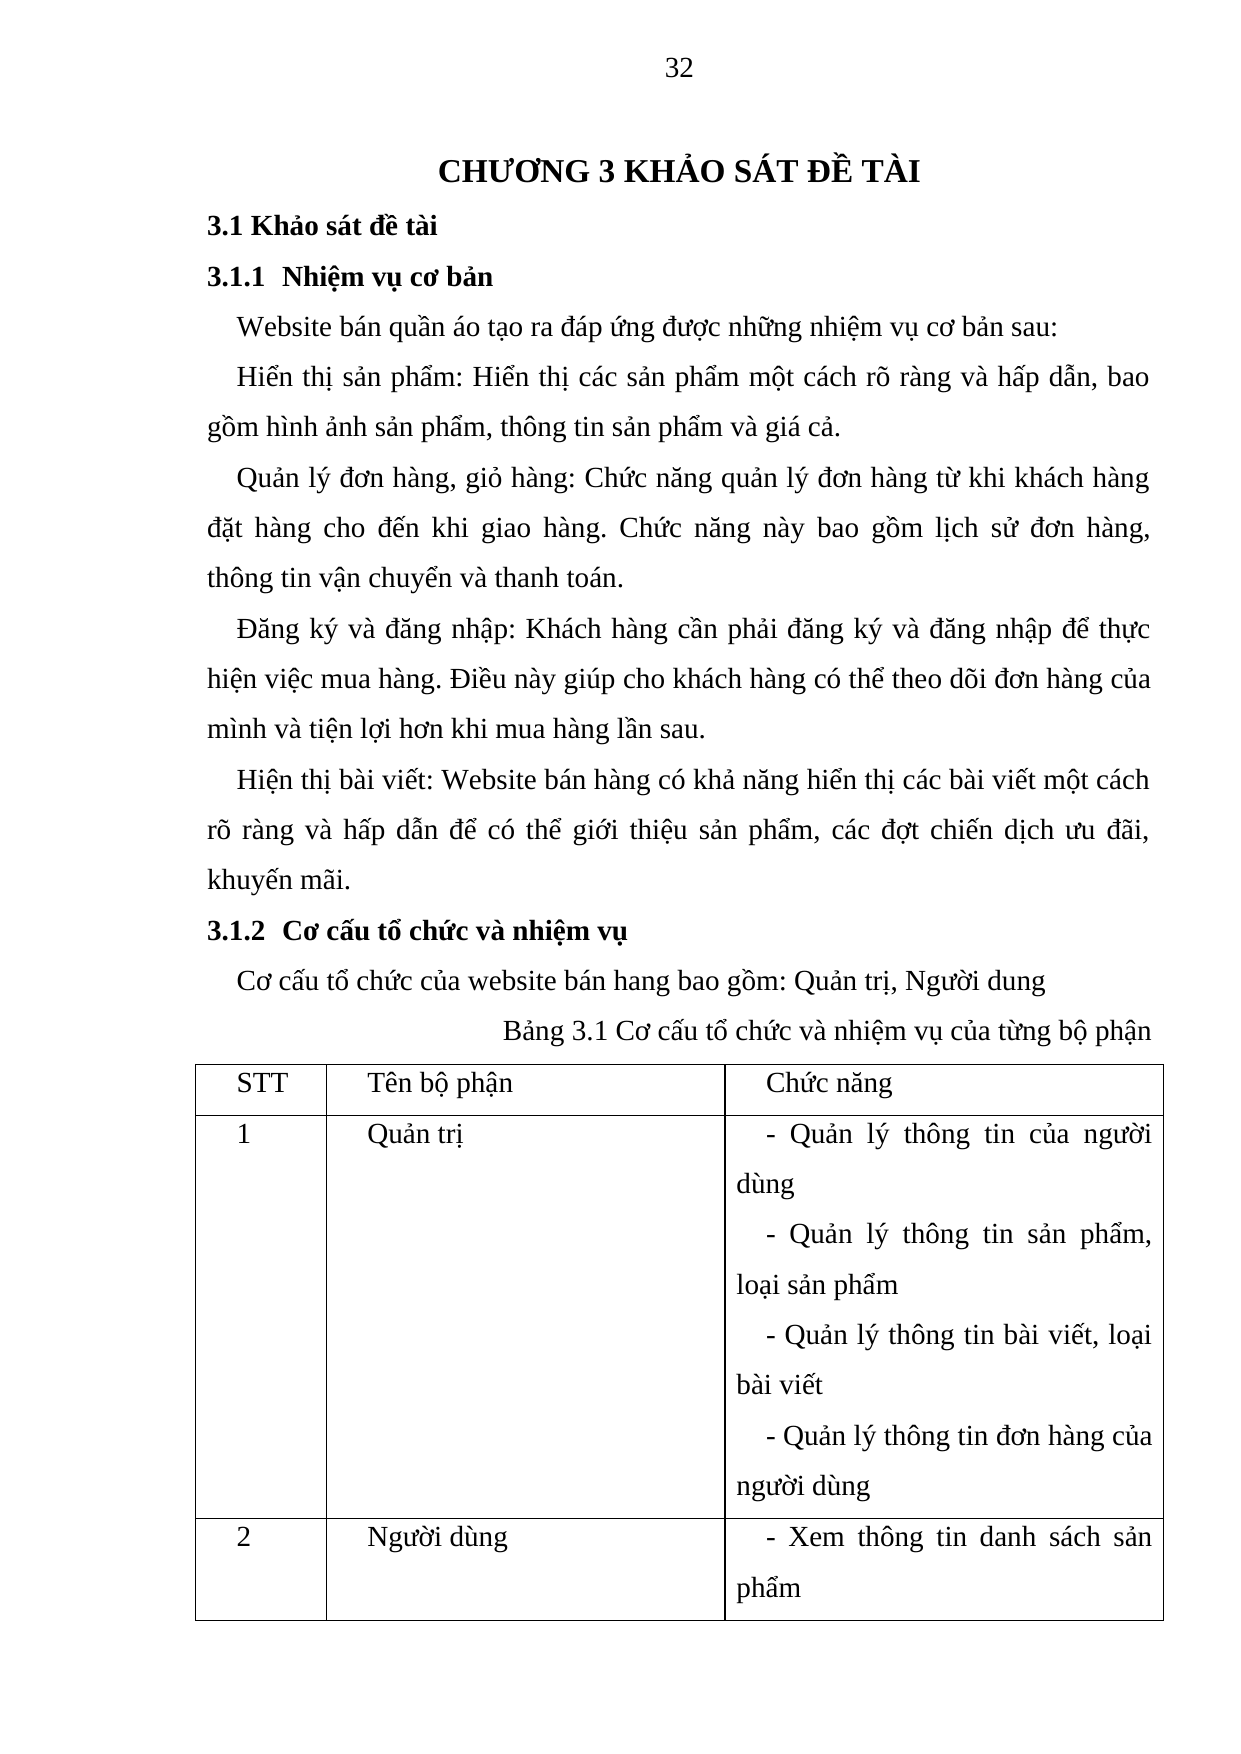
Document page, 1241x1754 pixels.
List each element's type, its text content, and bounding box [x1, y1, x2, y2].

table_cell Người dùng [327, 1519, 724, 1620]
table_header Chức năng [726, 1065, 1163, 1115]
text Hiển thị sản phẩm: Hiển thị các sản phẩm một cách rõ ràng và hấp dẫn, bao gồm hình ảnh sản phẩm, thông tin sản phẩm và giá cả. [207, 359, 1152, 443]
table_cell 1 [196, 1116, 326, 1518]
text Website bán quần áo tạo ra đáp ứng được những nhiệm vụ cơ bản sau: [207, 309, 1152, 342]
subtitle Khảo sát đề tài [207, 208, 1152, 242]
text Quản lý đơn hàng, giỏ hàng: Chức năng quản lý đơn hàng từ khi khách hàng đặt hàng cho đến khi giao hàng. Chức năng này bao gồm lịch sử đơn hàng, thông tin vận chuyển và thanh toán. [207, 460, 1152, 594]
text Đăng ký và đăng nhập: Khách hàng cần phải đăng ký và đăng nhập để thực hiện việc mua hàng. Điều này giúp cho khách hàng có thể theo dõi đơn hàng của mình và tiện lợi hơn khi mua hàng lần sau. [207, 611, 1152, 745]
table_cell - Quản lý thông tin của người dùng - Quản lý thông tin sản phẩm, loại sản phẩm - Quản lý thông tin bài viết, loại bài viết - Quản lý thông tin đơn hàng của người dùng [726, 1116, 1163, 1518]
table_cell Quản trị [327, 1116, 724, 1518]
subtitle Nhiệm vụ cơ bản [207, 259, 1152, 292]
subtitle KHẢO SÁT ĐỀ TÀI [207, 151, 1152, 189]
text Hiện thị bài viết: Website bán hàng có khả năng hiển thị các bài viết một cách rõ ràng và hấp dẫn để có thể giới thiệu sản phẩm, các đợt chiến dịch ưu đãi, khuyến mãi. [207, 762, 1152, 896]
text Bảng 3.1 Cơ cấu tổ chức và nhiệm vụ của từng bộ phận [207, 1013, 1152, 1047]
subtitle Cơ cấu tổ chức và nhiệm vụ [207, 913, 1152, 946]
table_header STT [196, 1065, 326, 1115]
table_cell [726, 1519, 1163, 1620]
table_header Tên bộ phận [327, 1065, 724, 1115]
text Cơ cấu tổ chức của website bán hang bao gồm: Quản trị, Người dung [207, 963, 1152, 997]
table_cell 2 [196, 1519, 326, 1620]
